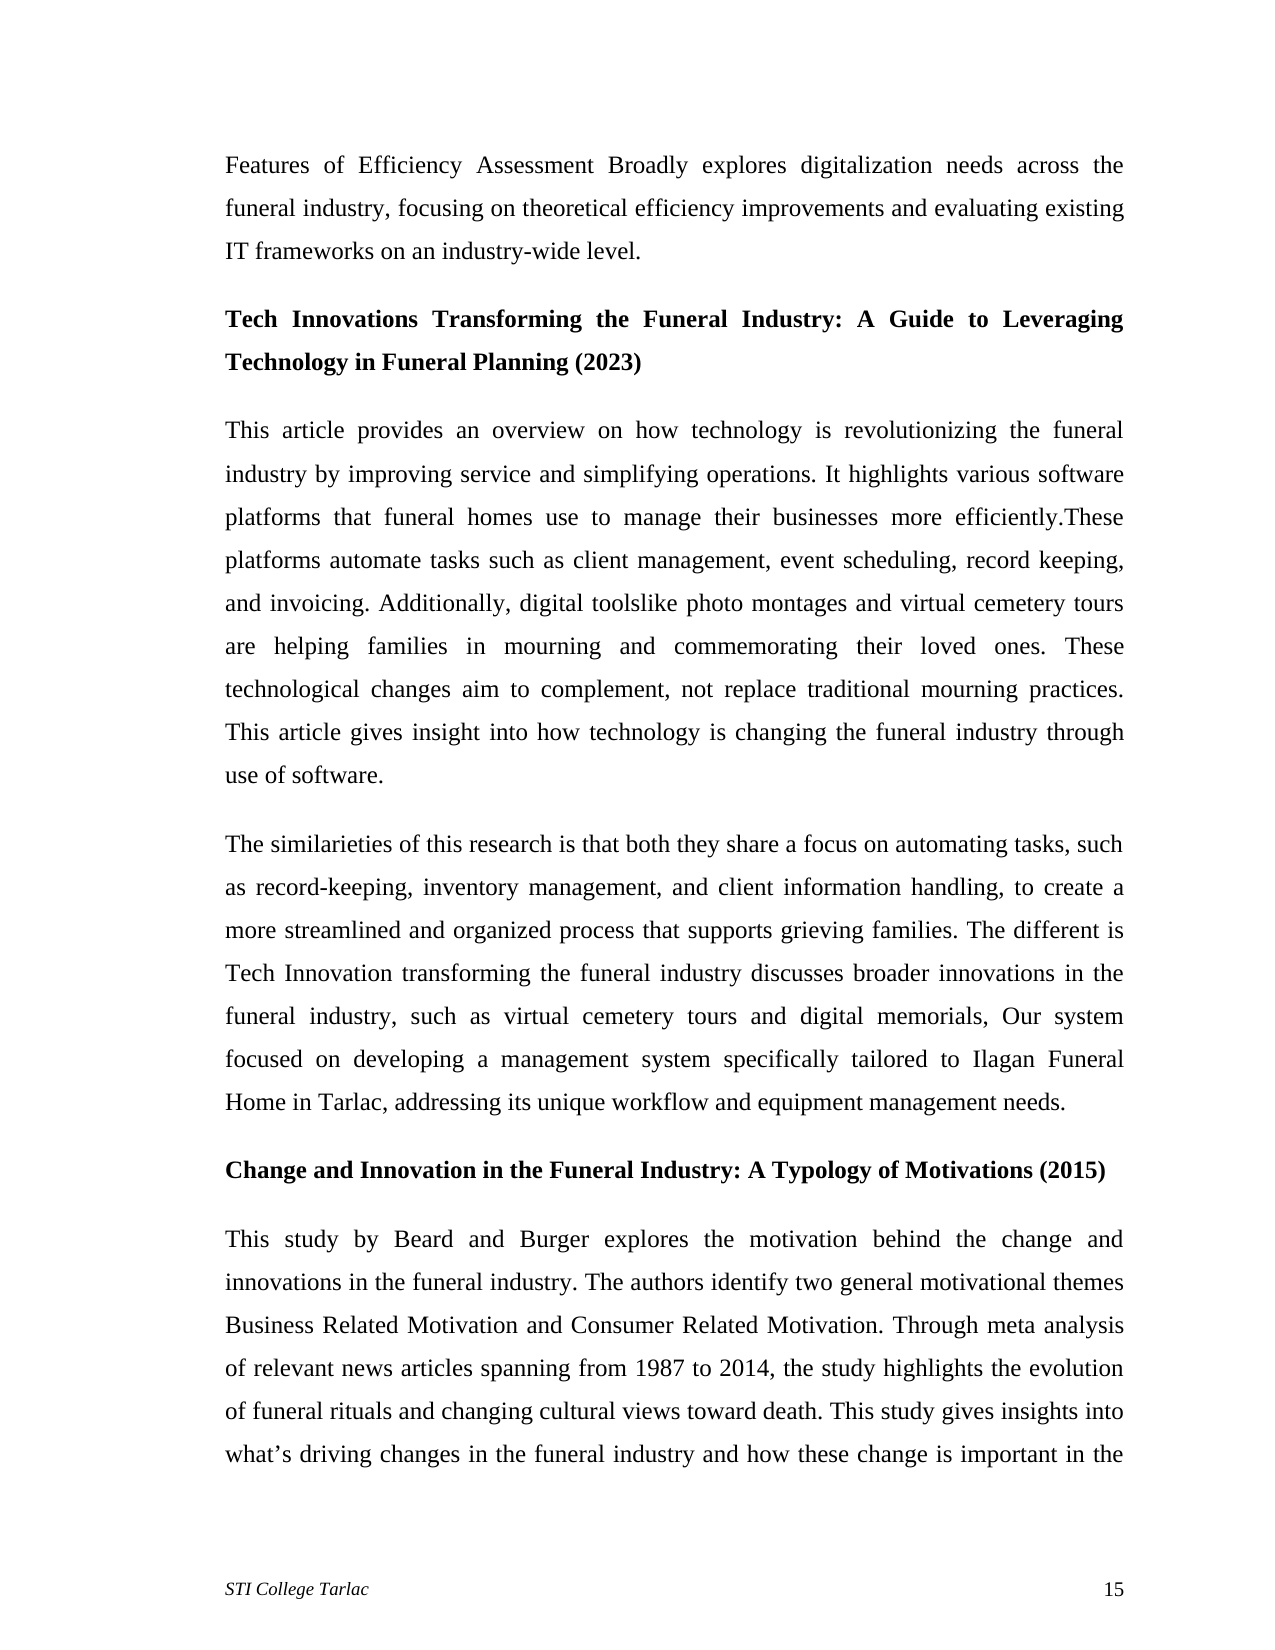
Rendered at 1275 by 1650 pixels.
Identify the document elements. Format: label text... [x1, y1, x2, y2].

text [225, 1224, 1125, 1468]
text The similarieties of this research is that both they share a focus on automating tasks, such as record-keeping, inventory management, and client information handling, to create a more streamlined and organized process that supports grieving families. The different is Tech Innovation transforming the funeral industry discusses broader innovations in the funeral industry, such as virtual cemetery tours and digital memorials, Our system focused on developing a management system specifically tailored to Ilagan Funeral Home in Tarlac, addressing its unique workflow and equipment management needs. [225, 829, 1125, 1116]
text Change and Innovation in the Funeral Industry: A Typology of Motivations (2015) [225, 1156, 1125, 1184]
text Tech Innovations Transforming the Funeral Industry: A Guide to Leveraging Technology in Funeral Planning (2023) [225, 304, 1125, 376]
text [225, 150, 1125, 265]
text This article provides an overview on how technology is revolutionizing the funeral industry by improving service and simplifying operations. It highlights various software platforms that funeral homes use to manage their businesses more efficiently.These platforms automate tasks such as client management, event scheduling, record keeping, and invoicing. Additionally, digital toolslike photo montages and virtual cemetery tours are helping families in mourning and commemorating their loved ones. These technological changes aim to complement, not replace traditional mourning practices. This article gives insight into how technology is changing the funeral industry through use of software. [225, 416, 1125, 789]
